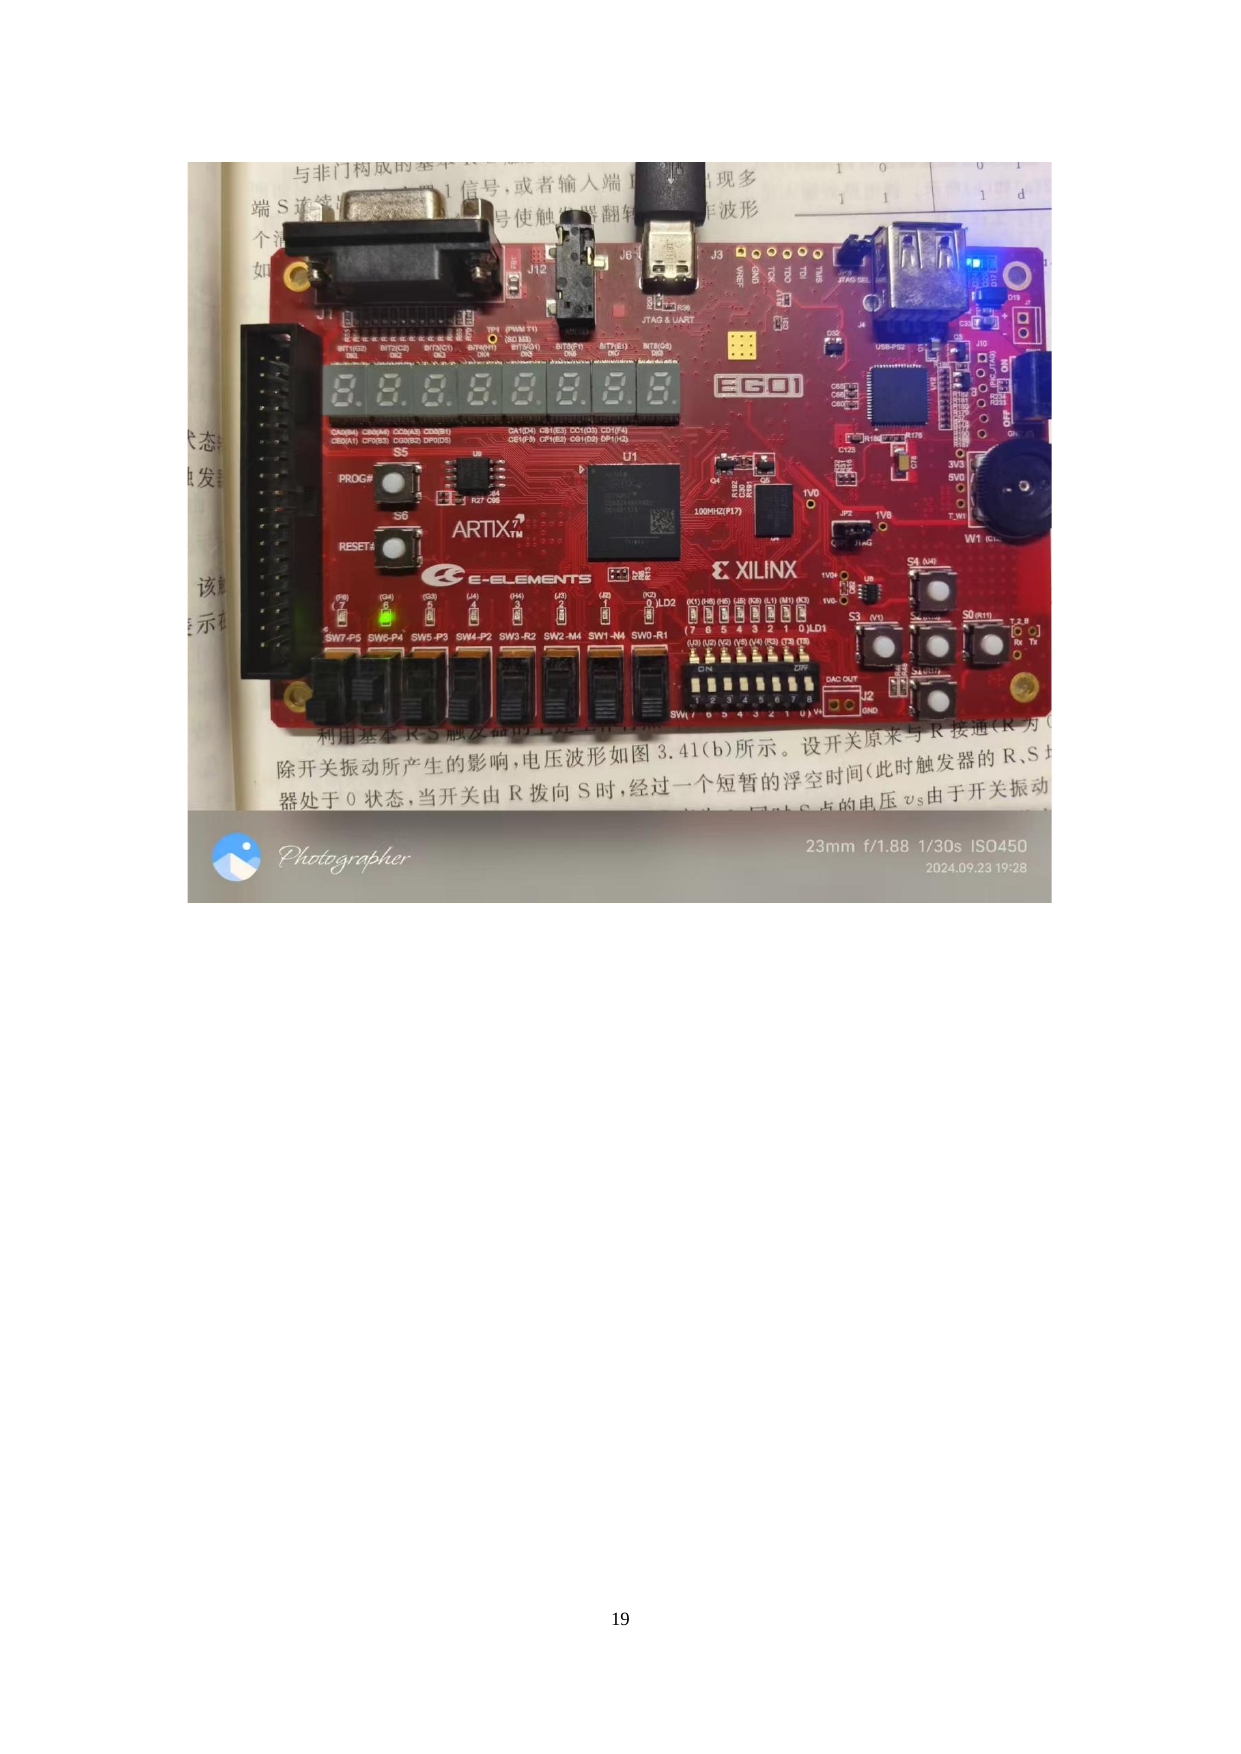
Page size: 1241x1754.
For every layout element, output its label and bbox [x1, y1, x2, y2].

picture [187, 162, 1052, 903]
